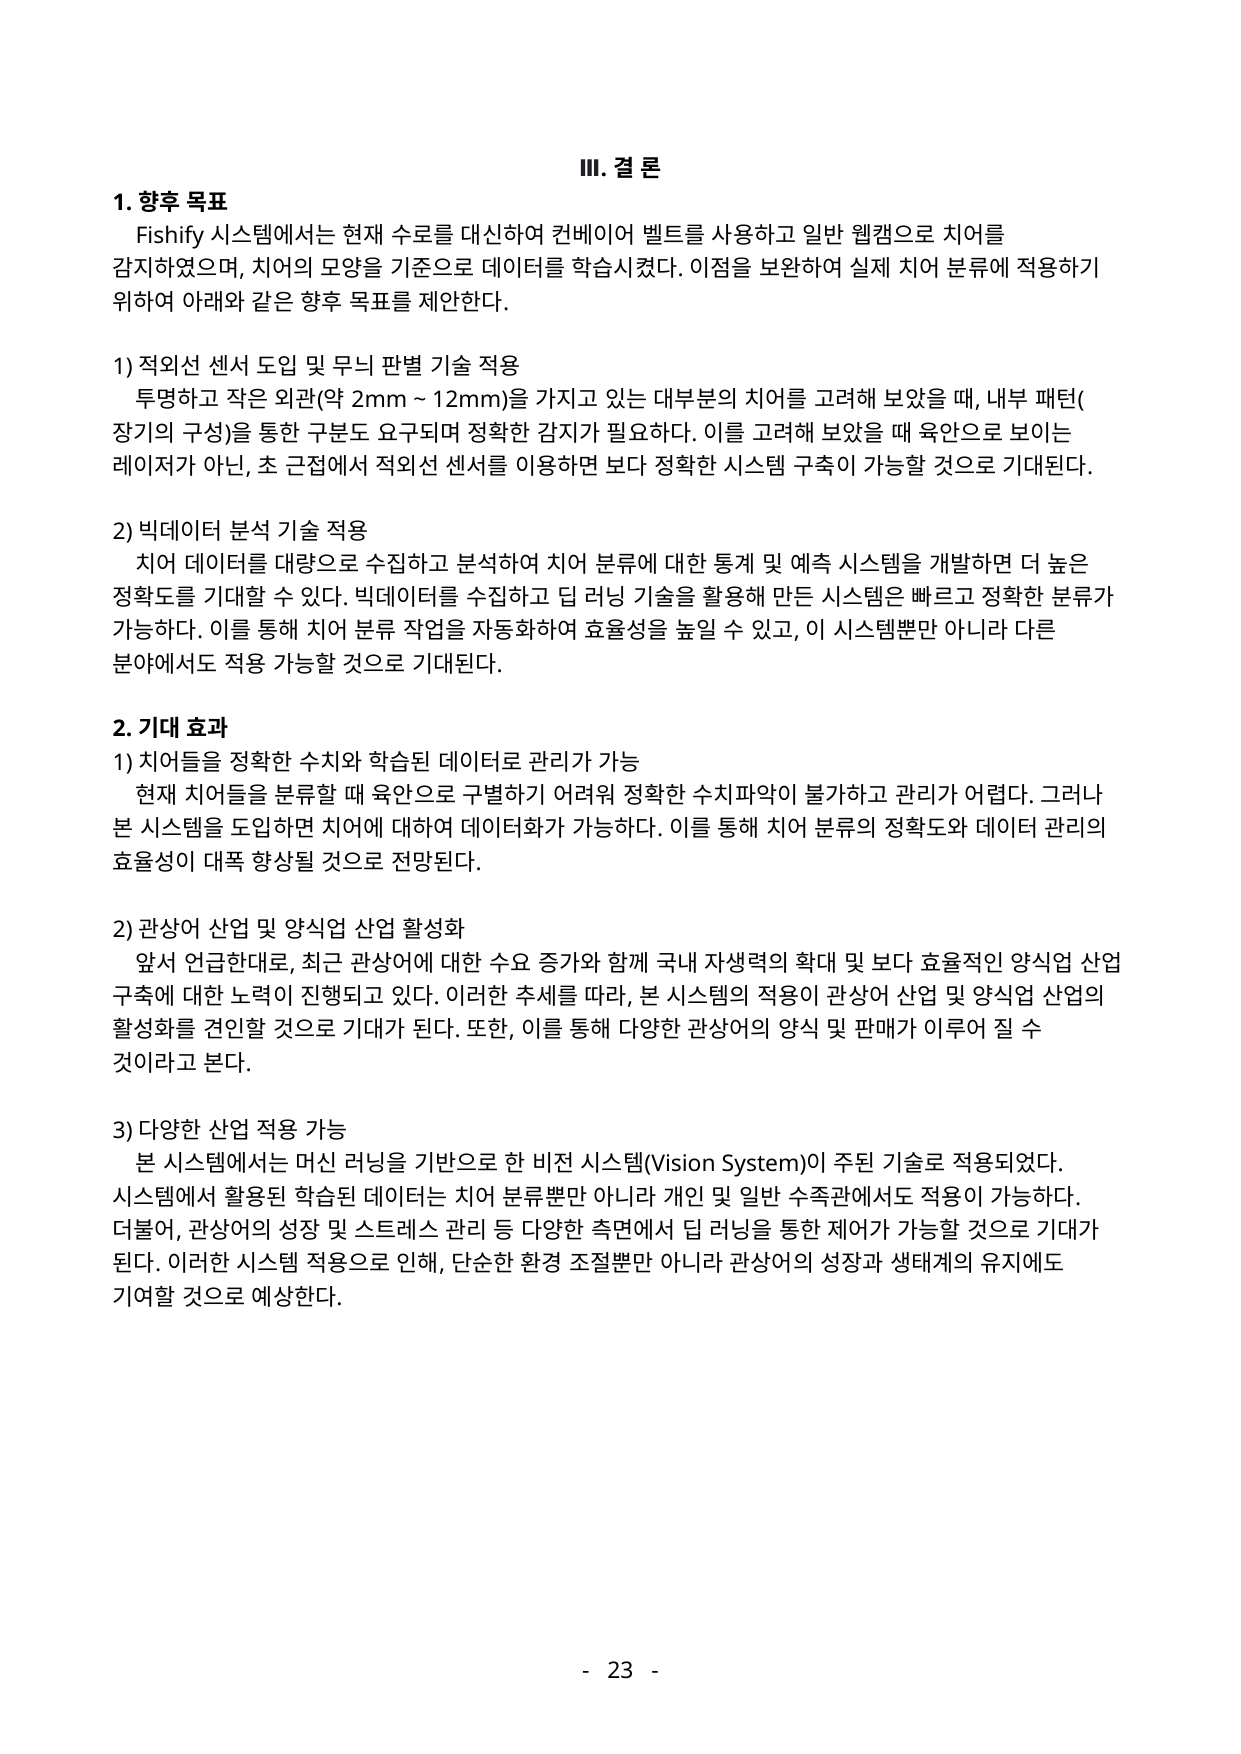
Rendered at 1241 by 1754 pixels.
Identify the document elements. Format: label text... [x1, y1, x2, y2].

text 3) 다양한 산업 적용 가능 [112, 1112, 1128, 1145]
text 본 시스템에서는 머신 러닝을 기반으로 한 비전 시스템(Vision System)이 주된 기술로 적용되었다. 시스템에서 활용된 학습된 데이터는 치어 분류뿐만 아니라 개인 및 일반 수족관에서도 적용이 가능하다. 더불어, 관상어의 성장 및 스트레스 관리 등 다양한 측면에서 딥 러닝을 통한 제어가 가능할 것으로 기대가 된다. 이러한 시스템 적용으로 인해, 단순한 환경 조절뿐만 아니라 관상어의 성장과 생태계의 유지에도 기여할 것으로 예상한다. [112, 1145, 1128, 1312]
text Fishify 시스템에서는 현재 수로를 대신하여 컨베이어 벨트를 사용하고 일반 웹캠으로 치어를 감지하였으며, 치어의 모양을 기준으로 데이터를 학습시켰다. 이점을 보완하여 실제 치어 분류에 적용하기 위하여 아래와 같은 향후 목표를 제안한다. [112, 217, 1128, 317]
text 2) 관상어 산업 및 양식업 산업 활성화 [112, 911, 1128, 944]
text 1) 치어들을 정확한 수치와 학습된 데이터로 관리가 가능 [112, 744, 1128, 777]
text 현재 치어들을 분류할 때 육안으로 구별하기 어려워 정확한 수치파악이 불가하고 관리가 어렵다. 그러나 본 시스템을 도입하면 치어에 대하여 데이터화가 가능하다. 이를 통해 치어 분류의 정확도와 데이터 관리의 효율성이 대폭 향상될 것으로 전망된다. [112, 777, 1128, 877]
text 치어 데이터를 대량으로 수집하고 분석하여 치어 분류에 대한 통계 및 예측 시스템을 개발하면 더 높은 정확도를 기대할 수 있다. 빅데이터를 수집하고 딥 러닝 기술을 활용해 만든 시스템은 빠르고 정확한 분류가 가능하다. 이를 통해 치어 분류 작업을 자동화하여 효율성을 높일 수 있고, 이 시스템뿐만 아니라 다른 분야에서도 적용 가능할 것으로 기대된다. [112, 546, 1128, 679]
text 2) 빅데이터 분석 기술 적용 [112, 512, 1128, 546]
text 2. 기대 효과 [112, 710, 1128, 744]
text 앞서 언급한대로, 최근 관상어에 대한 수요 증가와 함께 국내 자생력의 확대 및 보다 효율적인 양식업 산업 구축에 대한 노력이 진행되고 있다. 이러한 추세를 따라, 본 시스템의 적용이 관상어 산업 및 양식업 산업의 활성화를 견인할 것으로 기대가 된다. 또한, 이를 통해 다양한 관상어의 양식 및 판매가 이루어 질 수 것이라고 본다. [112, 944, 1128, 1078]
text 1. 향후 목표 [112, 183, 1128, 217]
text Ⅲ. 결 론 [112, 150, 1128, 183]
text 투명하고 작은 외관(약 2mm ~ 12mm)을 가지고 있는 대부분의 치어를 고려해 보았을 때, 내부 패턴(장기의 구성)을 통한 구분도 요구되며 정확한 감지가 필요하다. 이를 고려해 보았을 때 육안으로 보이는 레이저가 아닌, 초 근접에서 적외선 센서를 이용하면 보다 정확한 시스템 구축이 가능할 것으로 기대된다. [112, 381, 1128, 481]
text 1) 적외선 센서 도입 및 무늬 판별 기술 적용 [112, 348, 1128, 381]
